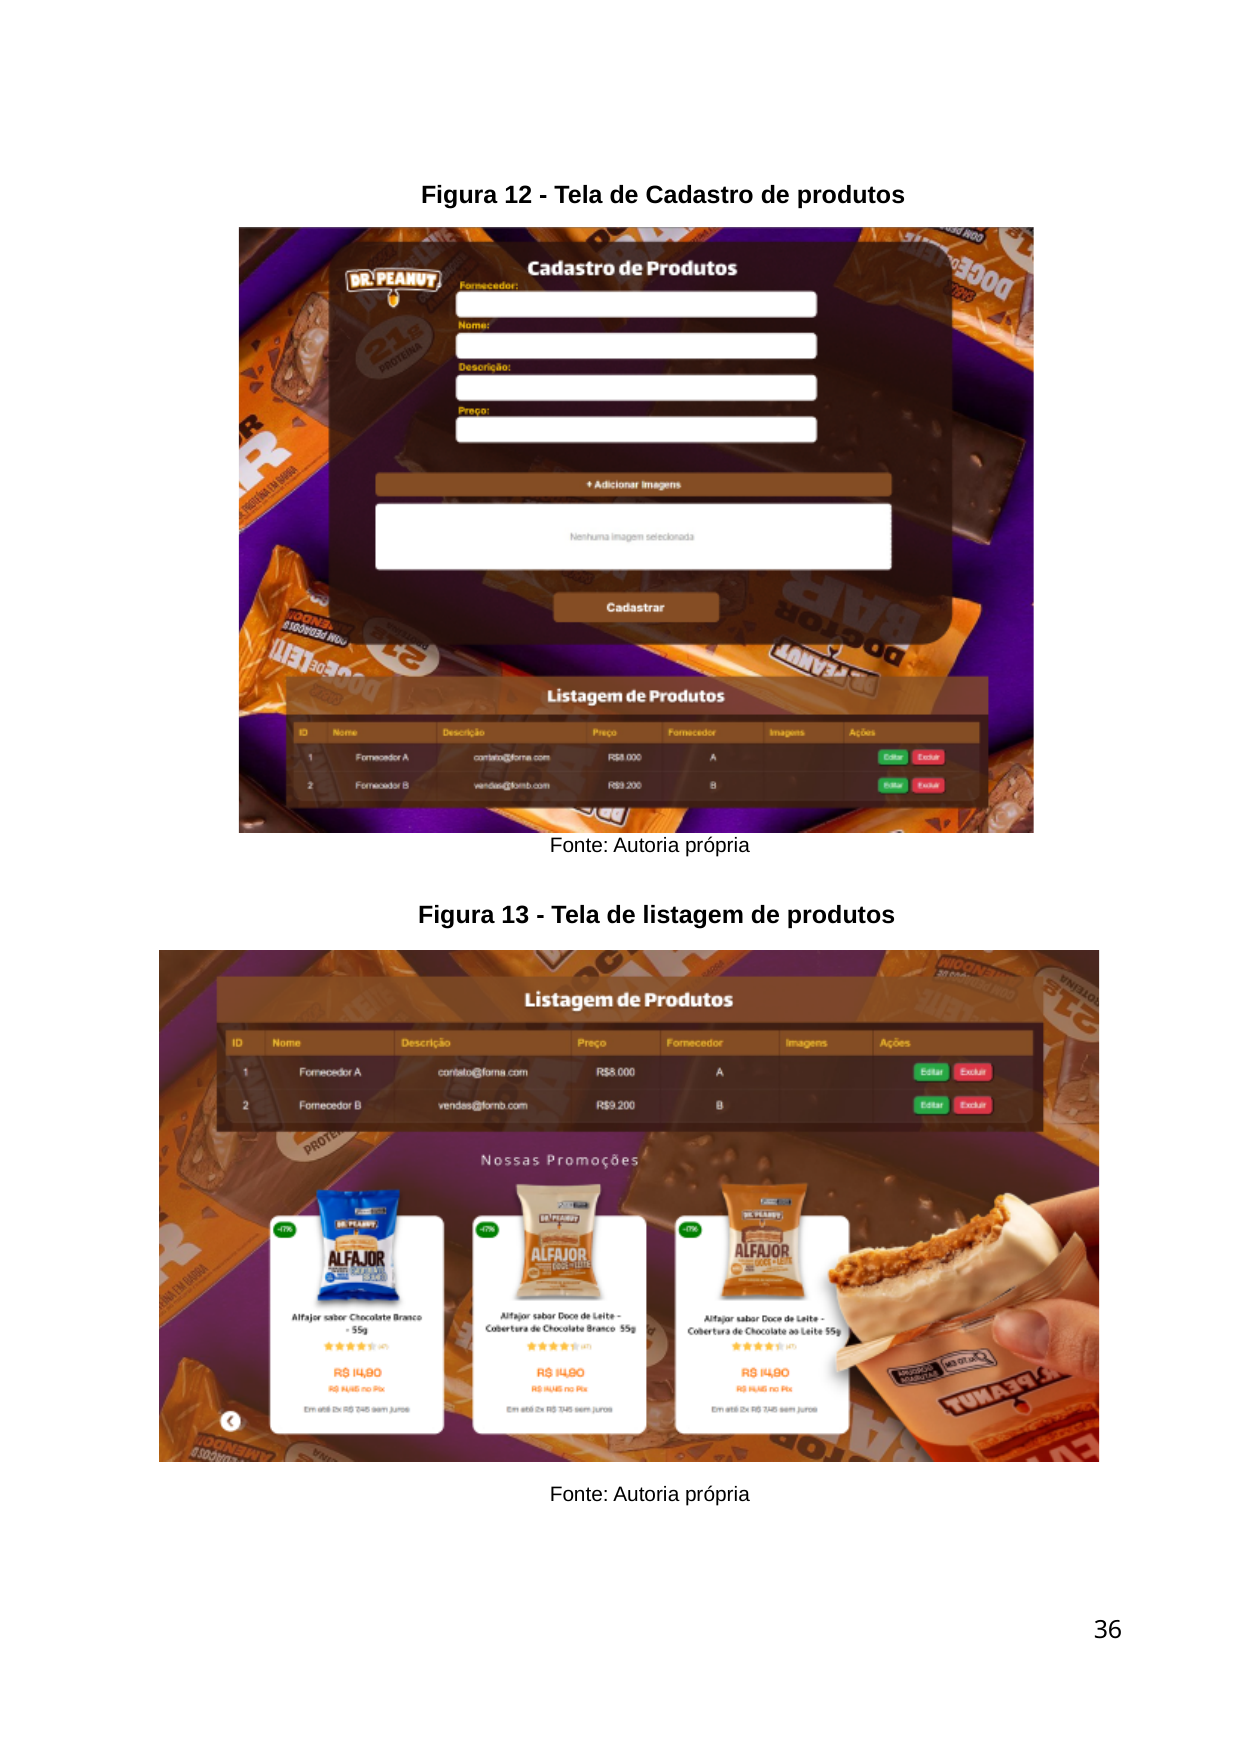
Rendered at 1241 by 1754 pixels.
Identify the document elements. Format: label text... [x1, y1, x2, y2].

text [177, 177, 1122, 856]
picture [238, 227, 1034, 833]
picture [159, 950, 1100, 1462]
